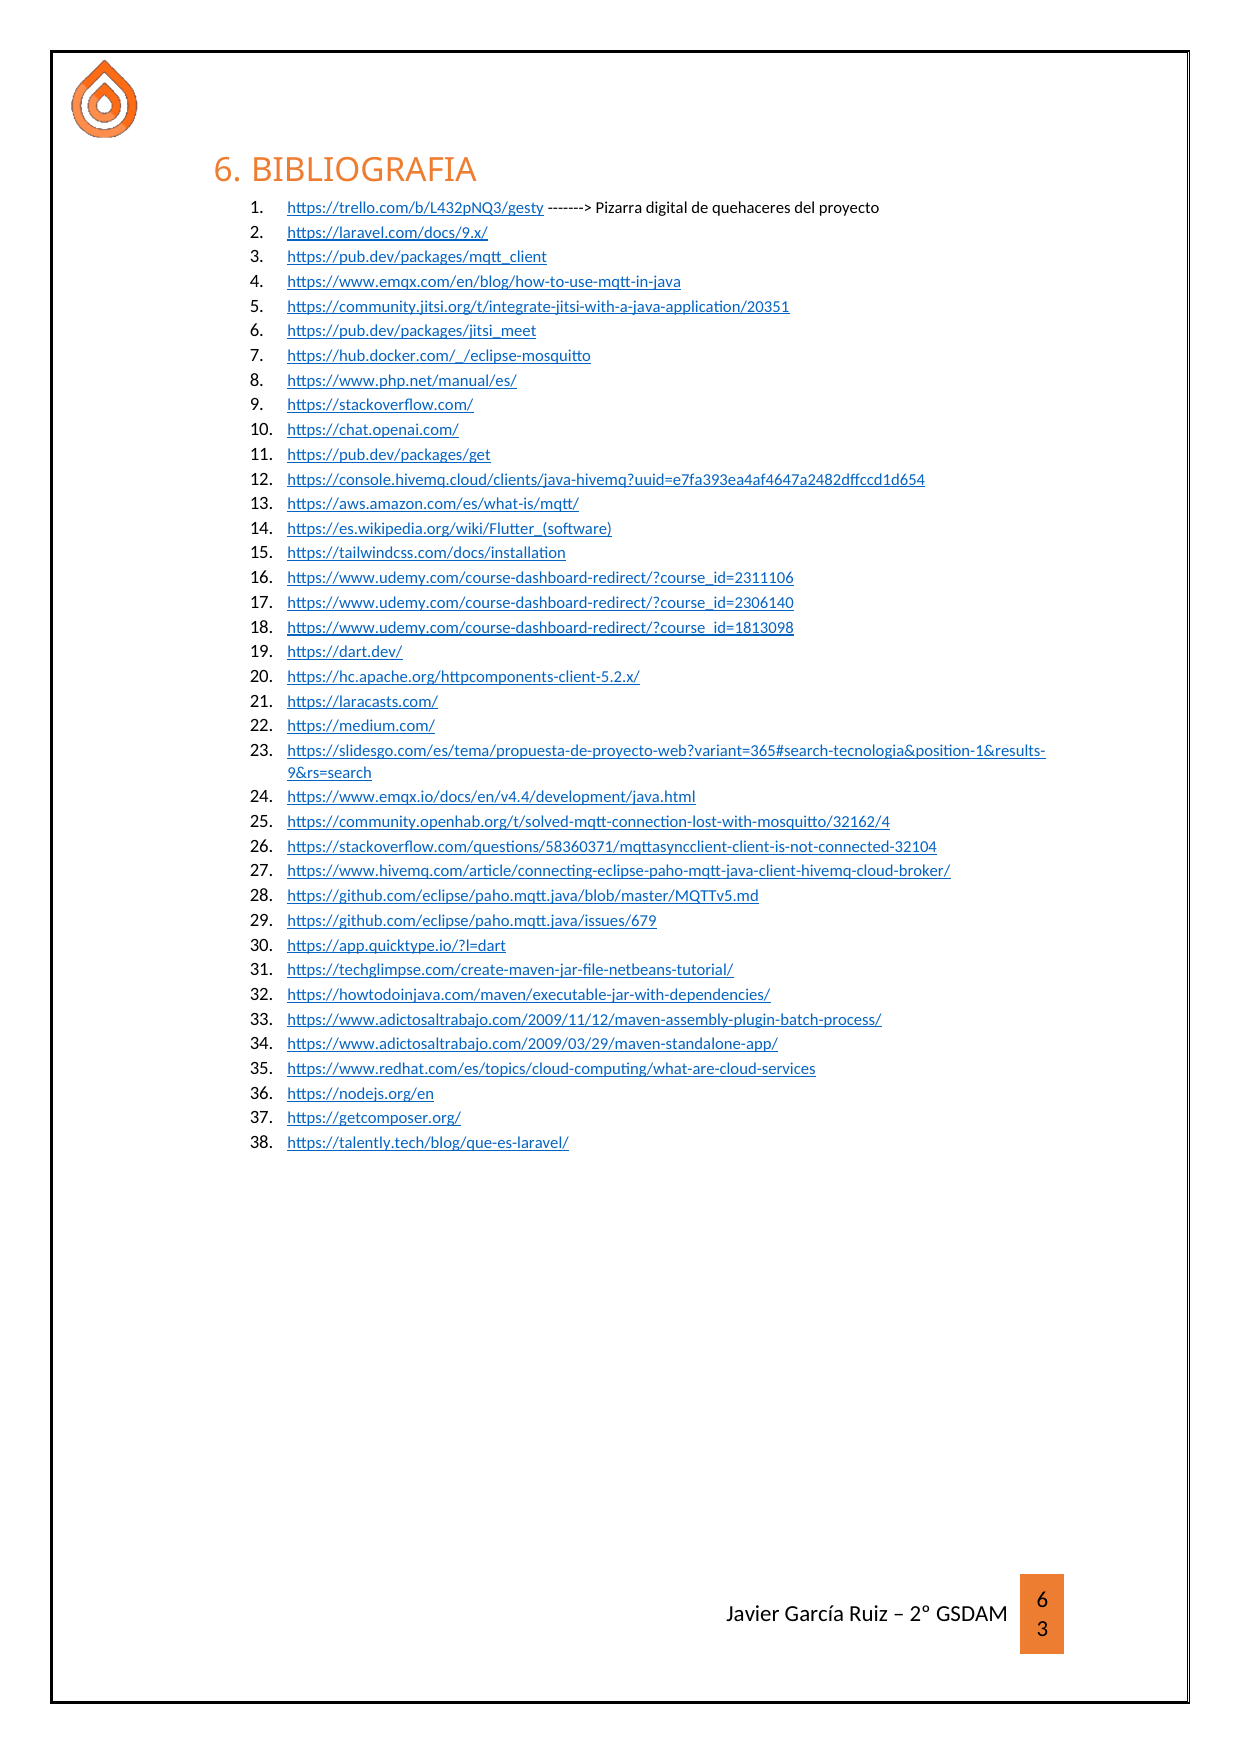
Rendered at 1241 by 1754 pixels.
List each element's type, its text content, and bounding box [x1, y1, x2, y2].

list https://console.hivemq.cloud/clients/java-hivemq?uuid=e7fa393ea4af4647a2482dffccd1d654 [249, 467, 1064, 489]
list https://slidesgo.com/es/tema/propuesta-de-proyecto-web?variant=365#search-tecnologia&position-1&results-9&rs=search [249, 738, 1064, 783]
list https://chat.openai.com/ [249, 417, 1064, 440]
list https://tailwindcss.com/docs/installation [249, 541, 1064, 564]
list https://www.udemy.com/course-dashboard-redirect/?course_id=1813098 [249, 615, 1064, 638]
list https://www.php.net/manual/es/ [249, 368, 1064, 391]
list https://stackoverflow.com/questions/58360371/mqttasyncclient-client-is-not-connected-32104 [249, 834, 1064, 857]
picture [64, 58, 143, 137]
list https://community.openhab.org/t/solved-mqtt-connection-lost-with-mosquitto/32162/4 [249, 809, 1064, 832]
list https://pub.dev/packages/get [249, 442, 1064, 465]
list https://app.quicktype.io/?l=dart [249, 933, 1064, 956]
list https://aws.amazon.com/es/what-is/mqtt/ [249, 491, 1064, 514]
list https://dart.dev/ [249, 639, 1064, 662]
list https://trello.com/b/L432pNQ3/gesty -------> Pizarra digital de quehaceres del proyecto [249, 195, 1064, 218]
list https://howtodoinjava.com/maven/executable-jar-with-dependencies/ [249, 982, 1064, 1005]
list https://www.hivemq.com/article/connecting-eclipse-paho-mqtt-java-client-hivemq-cloud-broker/ [249, 859, 1064, 882]
list https://www.udemy.com/course-dashboard-redirect/?course_id=2311106 [249, 565, 1064, 588]
list https://medium.com/ [249, 713, 1064, 736]
list https://laravel.com/docs/9.x/ [249, 220, 1064, 243]
list https://nodejs.org/en [249, 1081, 1064, 1104]
list https://www.redhat.com/es/topics/cloud-computing/what-are-cloud-services [249, 1056, 1064, 1079]
list https://pub.dev/packages/jitsi_meet [249, 318, 1064, 341]
list https://laracasts.com/ [249, 689, 1064, 712]
list https://github.com/eclipse/paho.mqtt.java/issues/679 [249, 908, 1064, 931]
list https://es.wikipedia.org/wiki/Flutter_(software) [249, 516, 1064, 539]
list https://hc.apache.org/httpcomponents-client-5.2.x/ [249, 664, 1064, 687]
list https://www.adictosaltrabajo.com/2009/03/29/maven-standalone-app/ [249, 1031, 1064, 1054]
list https://www.emqx.io/docs/en/v4.4/development/java.html [249, 784, 1064, 807]
subtitle BIBLIOGRAFIA [213, 146, 1064, 192]
list https://stackoverflow.com/ [249, 393, 1064, 416]
list https://hub.docker.com/_/eclipse-mosquitto [249, 343, 1064, 366]
list https://techglimpse.com/create-maven-jar-file-netbeans-tutorial/ [249, 957, 1064, 980]
list https://github.com/eclipse/paho.mqtt.java/blob/master/MQTTv5.md [249, 883, 1064, 906]
list https://www.emqx.com/en/blog/how-to-use-mqtt-in-java [249, 269, 1064, 292]
list https://community.jitsi.org/t/integrate-jitsi-with-a-java-application/20351 [249, 294, 1064, 317]
list https://talently.tech/blog/que-es-laravel/ [249, 1130, 1064, 1153]
list https://www.adictosaltrabajo.com/2009/11/12/maven-assembly-plugin-batch-process/ [249, 1007, 1064, 1030]
list https://getcomposer.org/ [249, 1106, 1064, 1128]
list https://pub.dev/packages/mqtt_client [249, 244, 1064, 267]
list https://www.udemy.com/course-dashboard-redirect/?course_id=2306140 [249, 590, 1064, 613]
